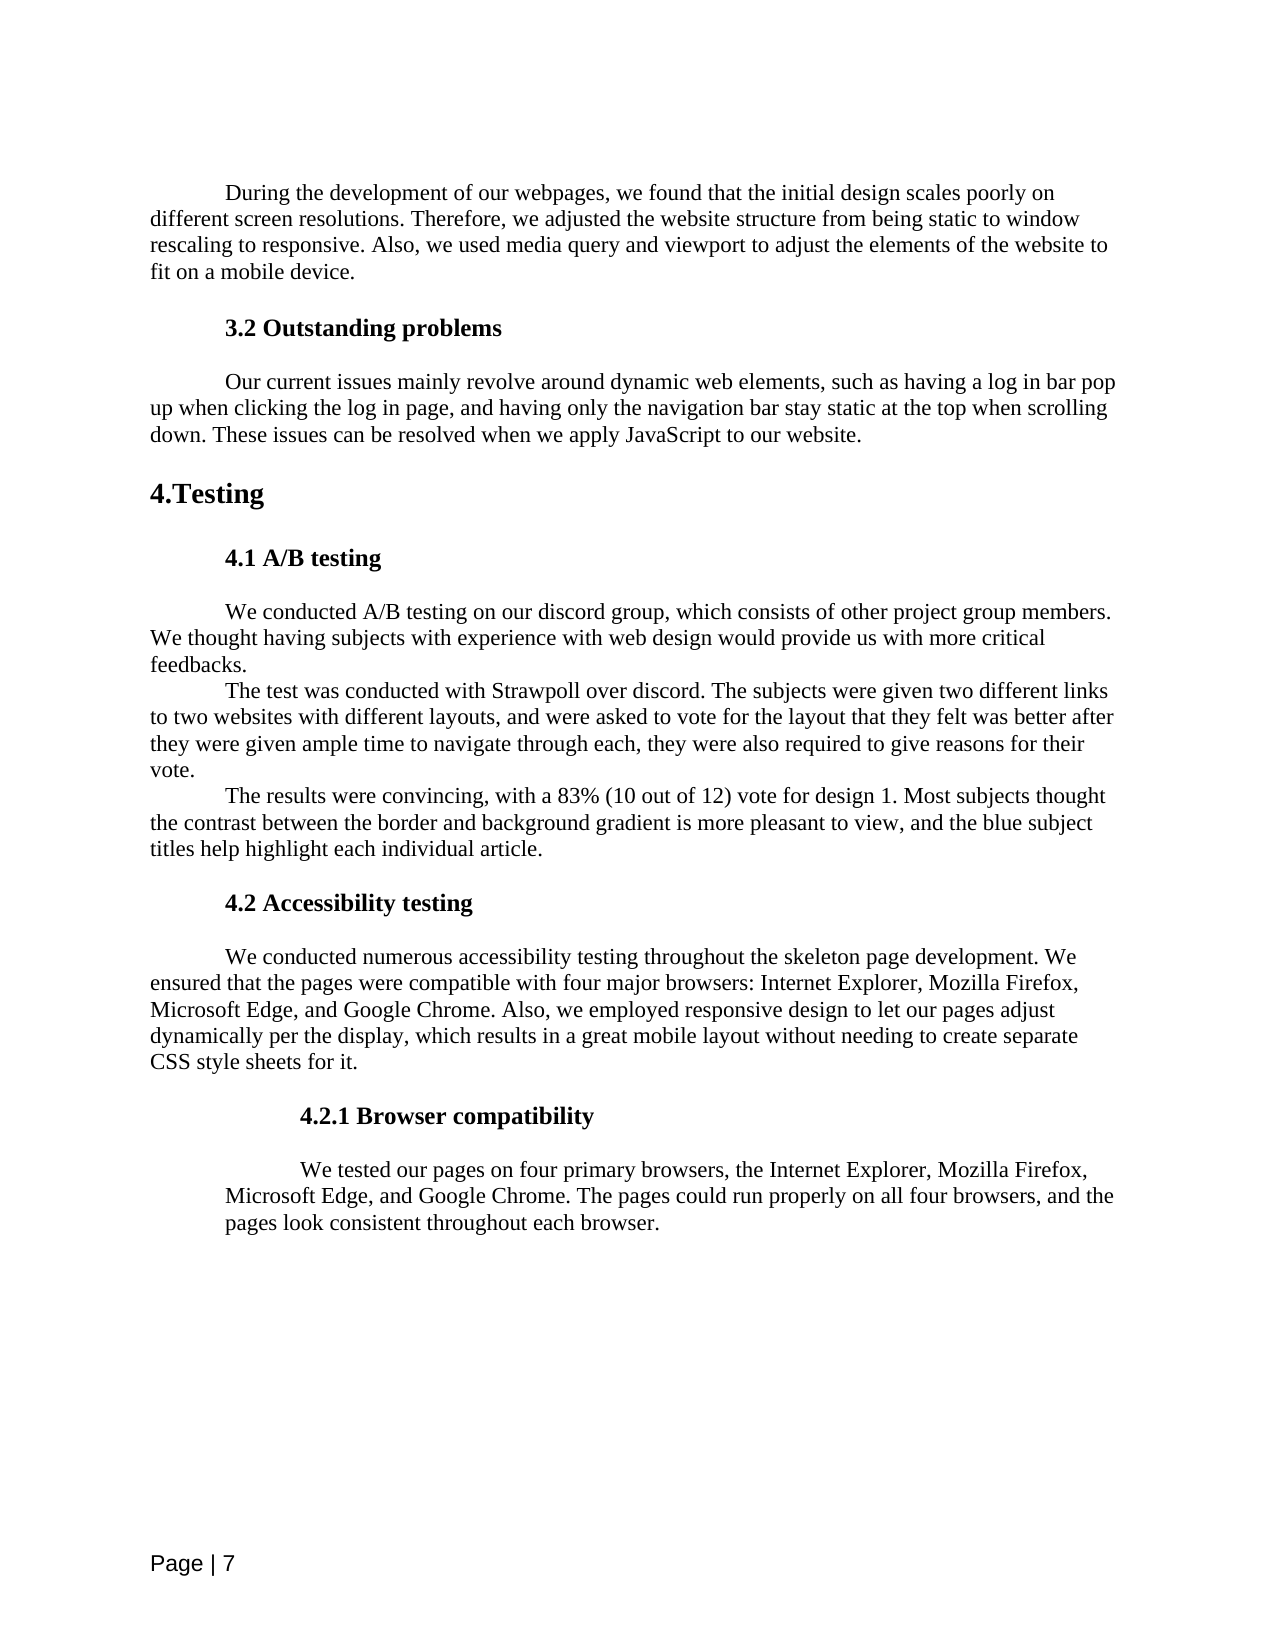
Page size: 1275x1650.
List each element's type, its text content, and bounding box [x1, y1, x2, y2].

text Our current issues mainly revolve around dynamic web elements, such as having a log in bar pop up when clicking the log in page, and having only the navigation bar stay static at the top when scrolling down. These issues can be resolved when we apply JavaScript to our website. [150, 368, 1125, 447]
text 4.2 Accessibility testing [150, 888, 1125, 917]
text 4.2.1 Browser compatibility [225, 1101, 1125, 1130]
text We conducted A/B testing on our discord group, which consists of other project group members. We thought having subjects with experience with web design would provide us with more critical feedbacks. [150, 598, 1125, 677]
text 4.1 A/B testing [150, 543, 1125, 572]
text The results were convincing, with a 83% (10 out of 12) vote for design 1. Most subjects thought the contrast between the border and background gradient is more pleasant to view, and the blue subject titles help highlight each individual article. [150, 782, 1125, 862]
text The test was conducted with Strawpoll over discord. The subjects were given two different links to two websites with different layouts, and were asked to vote for the layout that they felt was better after they were given ample time to navigate through each, they were also required to give reasons for their vote. [150, 677, 1125, 782]
text During the development of our webpages, we found that the initial design scales poorly on different screen resolutions. Therefore, we adjusted the website structure from being static to window rescaling to responsive. Also, we used media query and viewport to adjust the elements of the website to fit on a mobile device. [150, 179, 1125, 284]
text 4.Testing [150, 476, 1125, 509]
text We conducted numerous accessibility testing throughout the skeleton page development. We ensured that the pages were compatible with four major browsers: Internet Explorer, Mozilla Firefox, Microsoft Edge, and Google Chrome. Also, we employed responsive design to let our pages adjust dynamically per the display, which results in a great mobile layout without needing to create separate CSS style sheets for it. [150, 943, 1125, 1075]
text 3.2 Outstanding problems [150, 313, 1125, 342]
text We tested our pages on four primary browsers, the Internet Explorer, Mozilla Firefox, Microsoft Edge, and Google Chrome. The pages could run properly on all four browsers, and the pages look consistent throughout each browser. [225, 1156, 1125, 1235]
